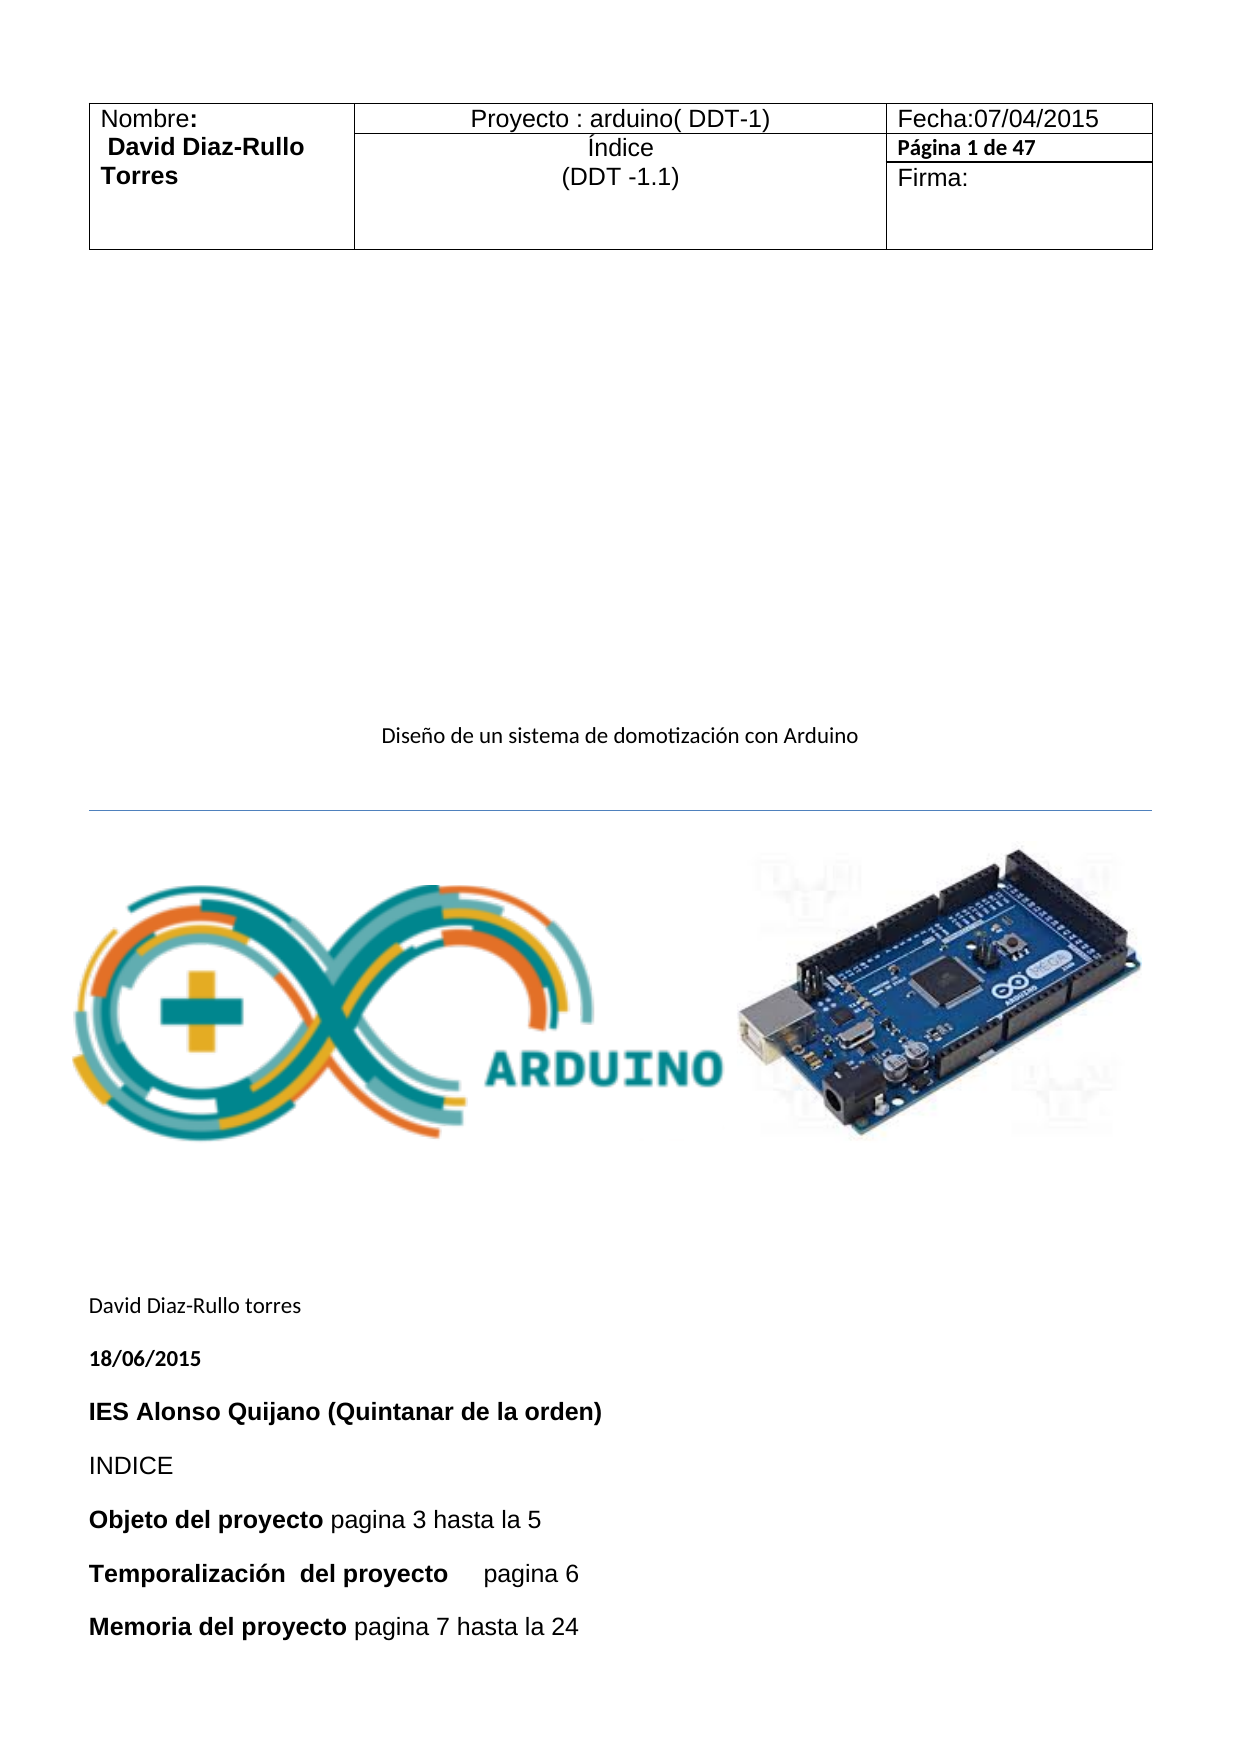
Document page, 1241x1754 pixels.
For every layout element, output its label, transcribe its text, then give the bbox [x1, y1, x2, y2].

picture [72, 885, 727, 1152]
text IES Alonso Quijano (Quintanar de la orden) [89, 1397, 1152, 1426]
text INDICE [89, 1451, 1152, 1479]
text Objeto del proyecto pagina 3 hasta la 5 [89, 1505, 1152, 1533]
text Temporalización del proyecto pagina 6 [89, 1558, 1152, 1587]
picture [736, 841, 1142, 1144]
text Memoria del proyecto pagina 7 hasta la 24 [89, 1612, 1152, 1641]
